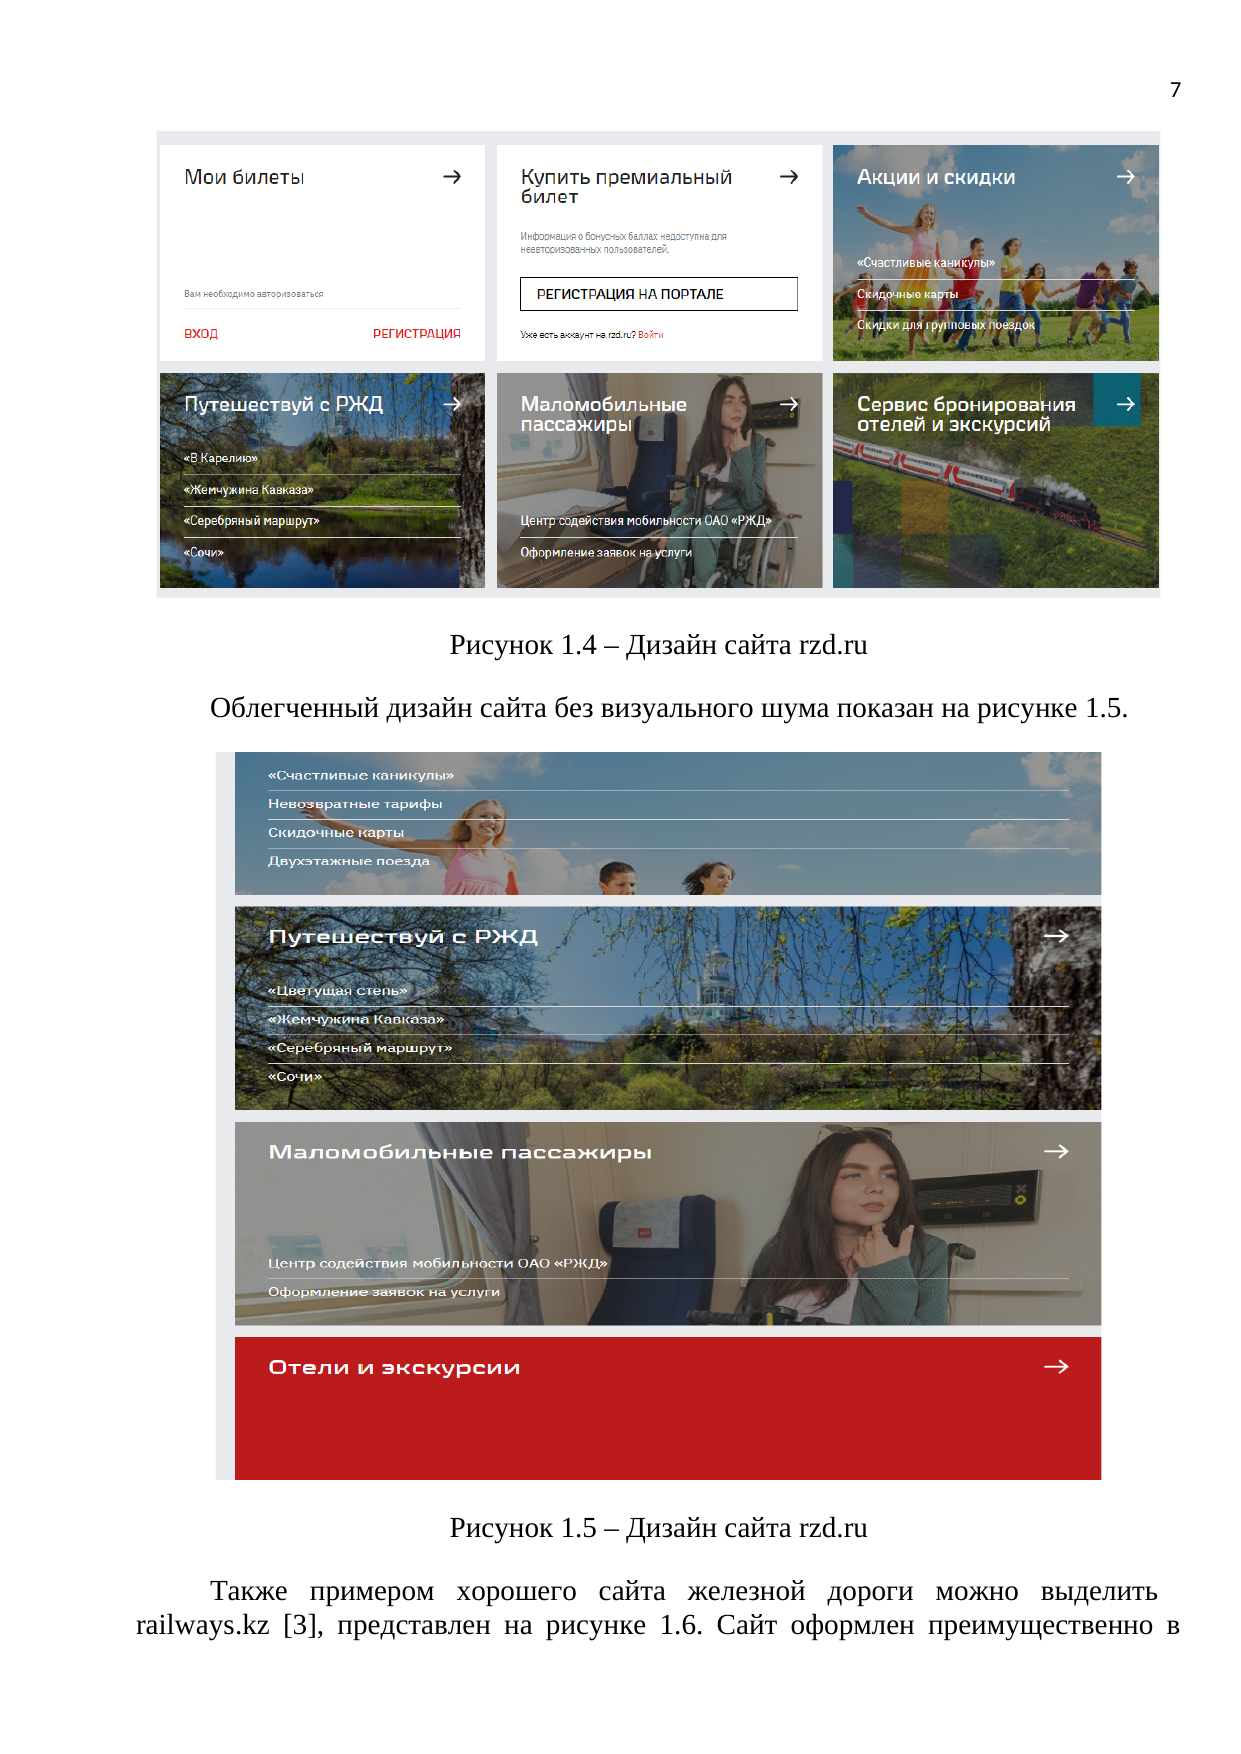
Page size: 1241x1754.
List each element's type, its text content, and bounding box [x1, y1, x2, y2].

picture [215, 752, 1102, 1480]
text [136, 1573, 1181, 1640]
text Облегченный дизайн сайта без визуального шума показан на рисунке 1.5. [136, 690, 1181, 723]
text Рисунок 1.5 – Дизайн сайта rzd.ru [136, 1511, 1181, 1544]
text Рисунок 1.4 – Дизайн сайта rzd.ru [136, 627, 1181, 661]
picture [156, 131, 1161, 598]
